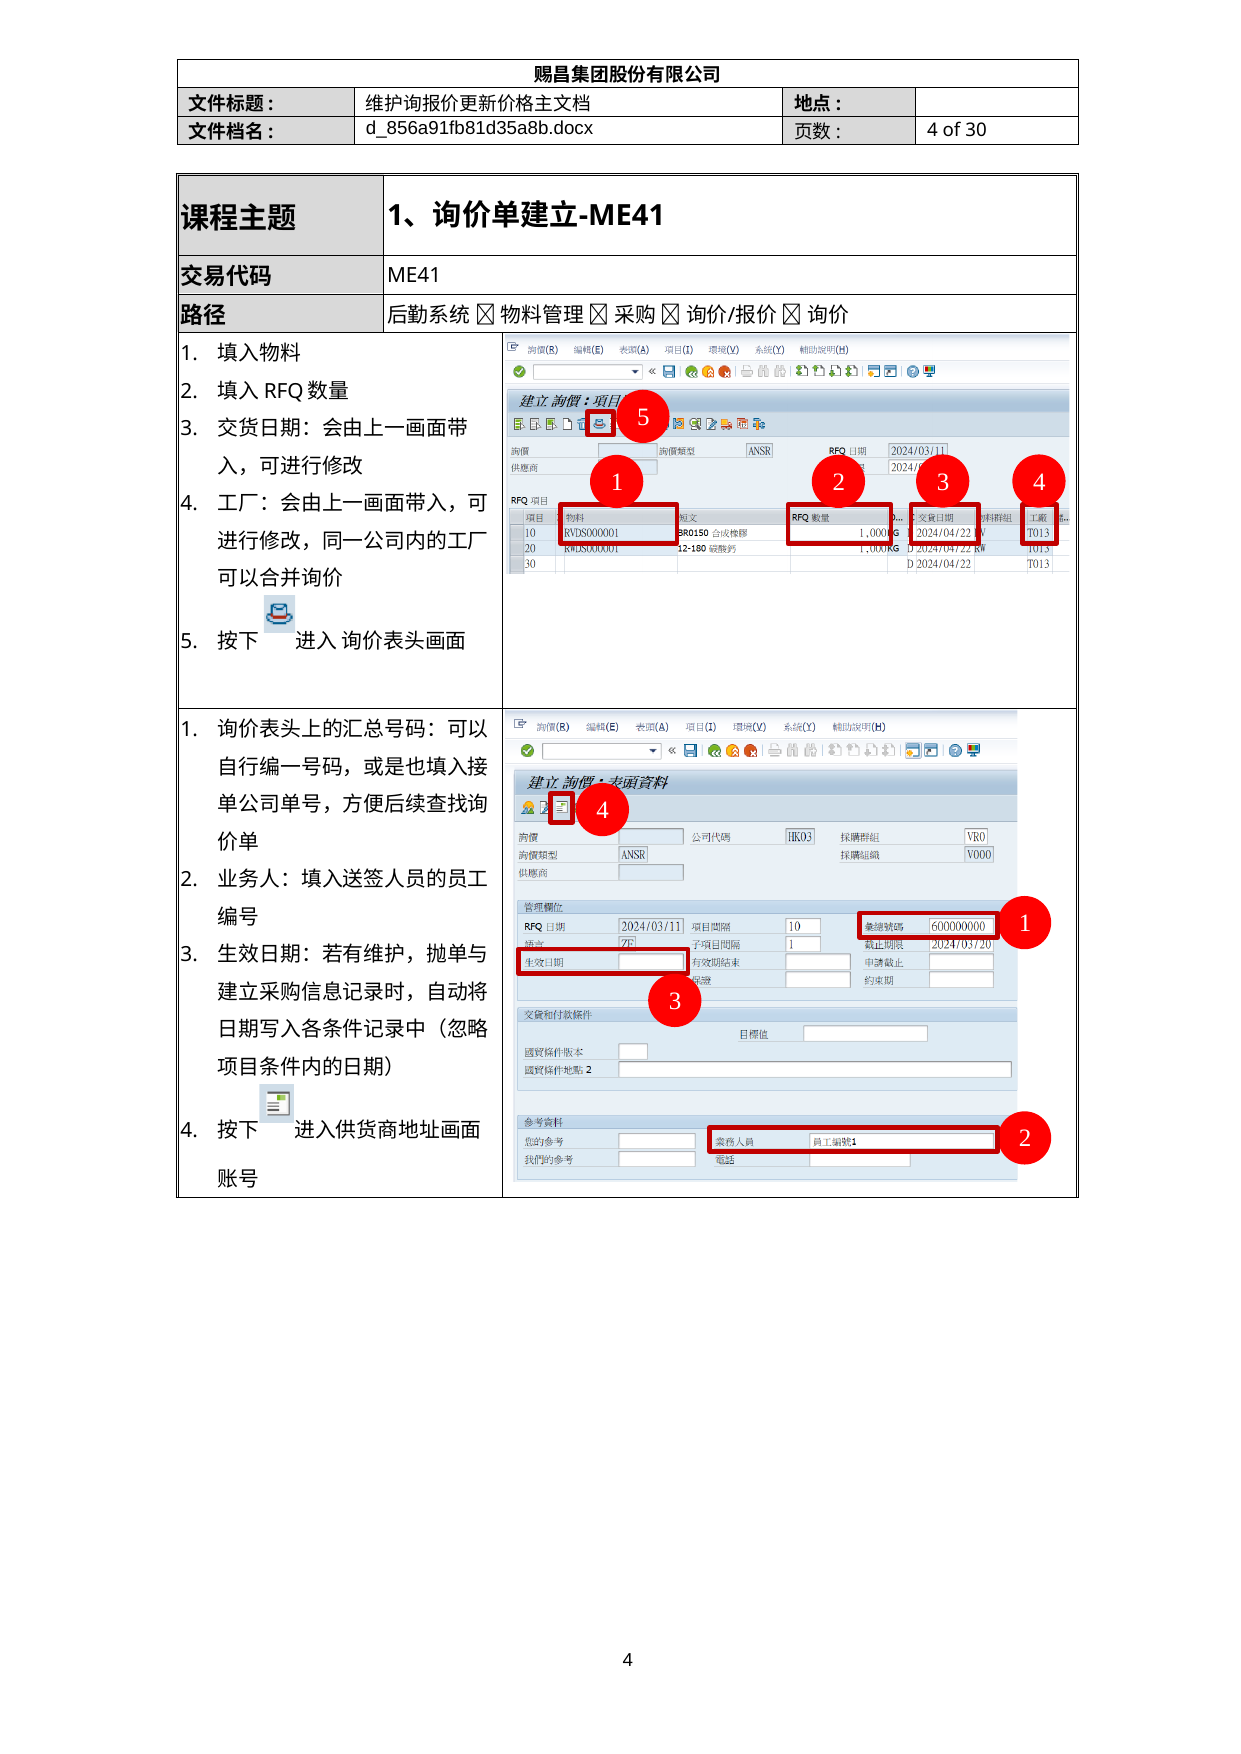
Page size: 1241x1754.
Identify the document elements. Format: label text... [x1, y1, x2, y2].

picture [505, 333, 1070, 574]
table_cell 询价表头上的汇总号码：可以自行编一号码，或是也填入接单公司单号，方便后续查找询价单 业务人：填入送签人员的员工编号 生效日期：若有维护，抛单与建立采购信息记录时，自动将日期写入各条件记录中（忽略项目条件内的日期） 按下进入供货商地址画面账号 [179, 709, 502, 1197]
table_cell [503, 333, 1076, 708]
picture [263, 595, 296, 633]
picture [862, 915, 995, 935]
picture [505, 709, 1018, 1182]
table_cell ME41 [384, 256, 1076, 293]
table_cell [503, 709, 1076, 1197]
table_header 1、询价单建立-ME41 [384, 176, 1076, 255]
table_cell 填入物料 填入RFQ数量 交货日期：会由上一画面带入，可进行修改 工厂：会由上一画面带入，可进行修改，同一公司内的工厂可以合并询价 按下 进入 询价表头画面 [179, 333, 502, 708]
picture [259, 1084, 294, 1123]
table_cell 交易代码 [179, 256, 383, 293]
picture [712, 1130, 995, 1149]
table_header 课程主题 [179, 176, 383, 255]
table_cell 后勤系统 物料管理 采购 询价/报价 询价 [384, 295, 1076, 332]
table_cell 路径 [179, 295, 383, 332]
